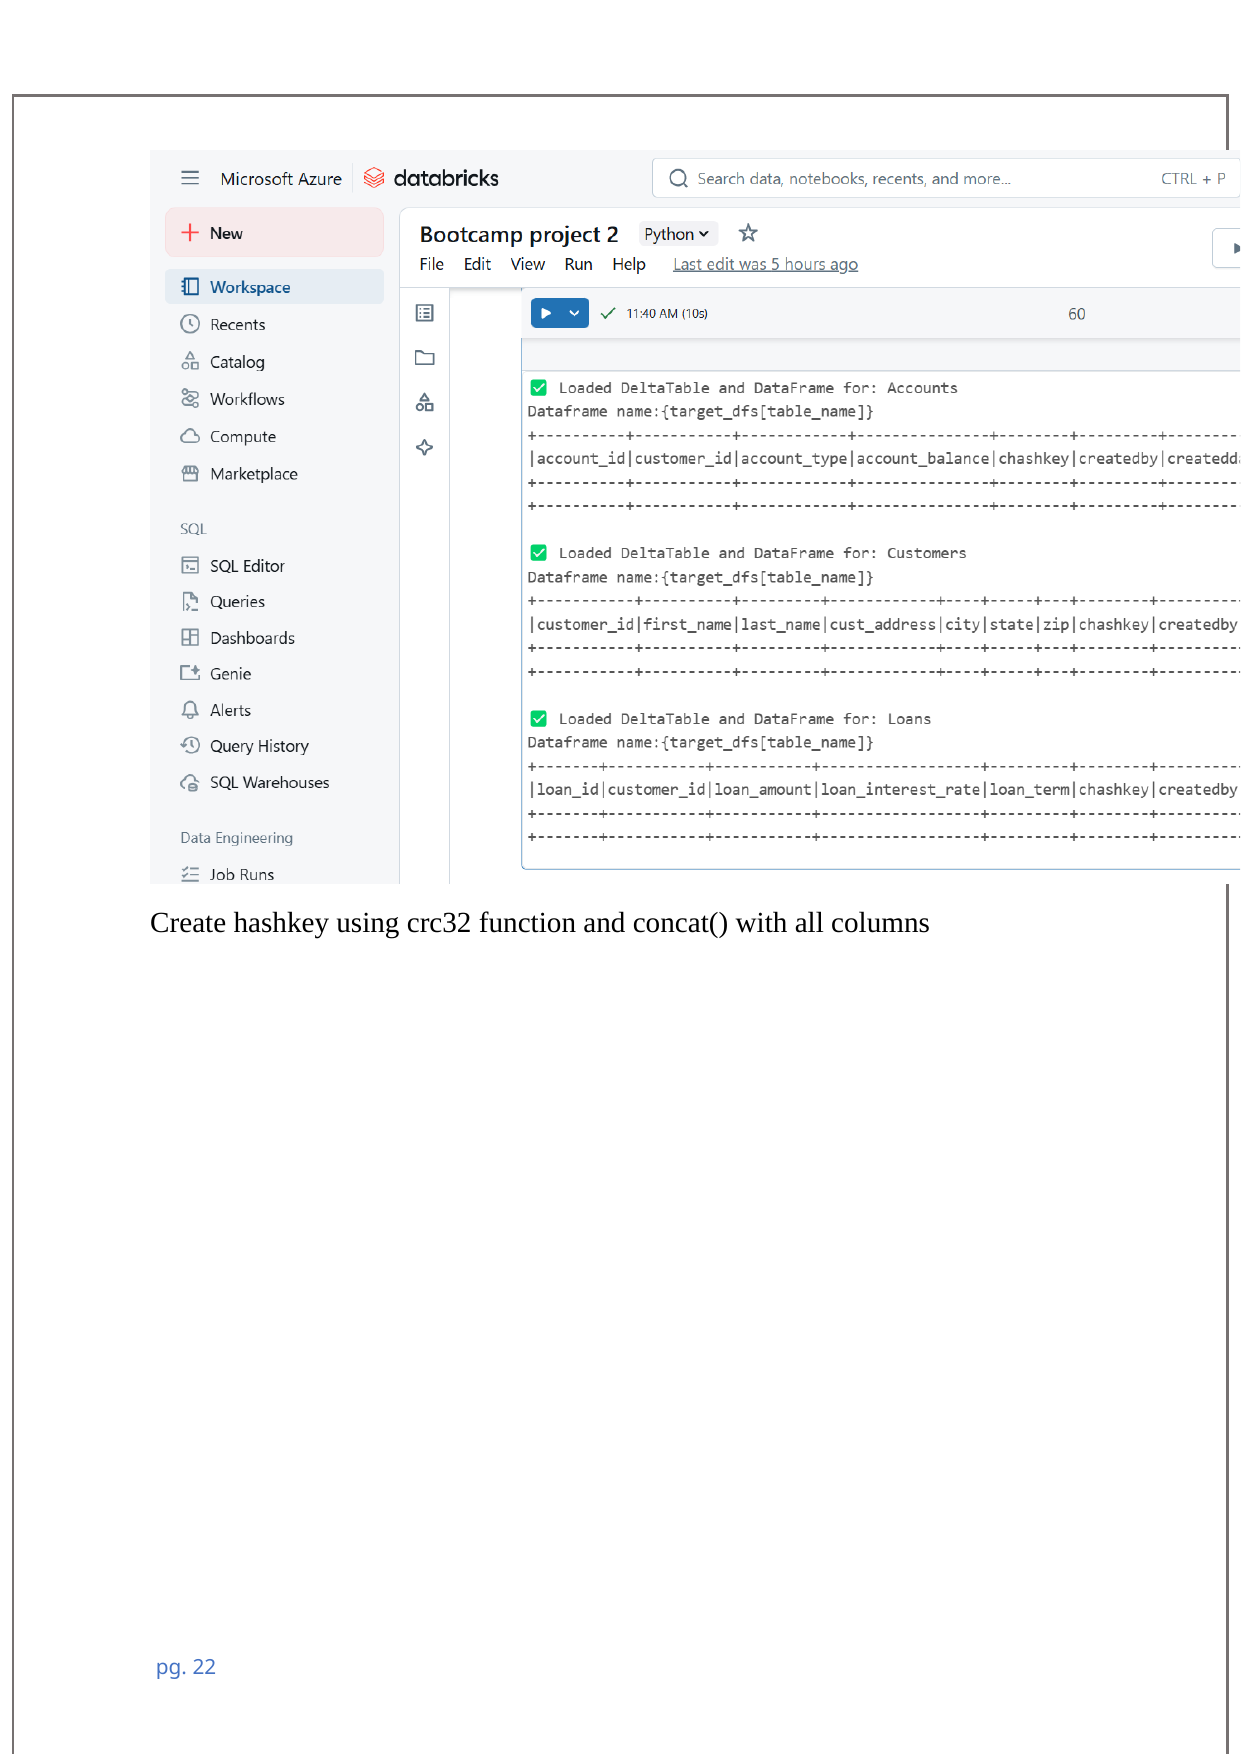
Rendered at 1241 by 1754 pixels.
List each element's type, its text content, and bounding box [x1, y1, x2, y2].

picture [150, 150, 1241, 884]
text Create hashkey using crc32 function and concat() with all columns [150, 905, 1090, 938]
